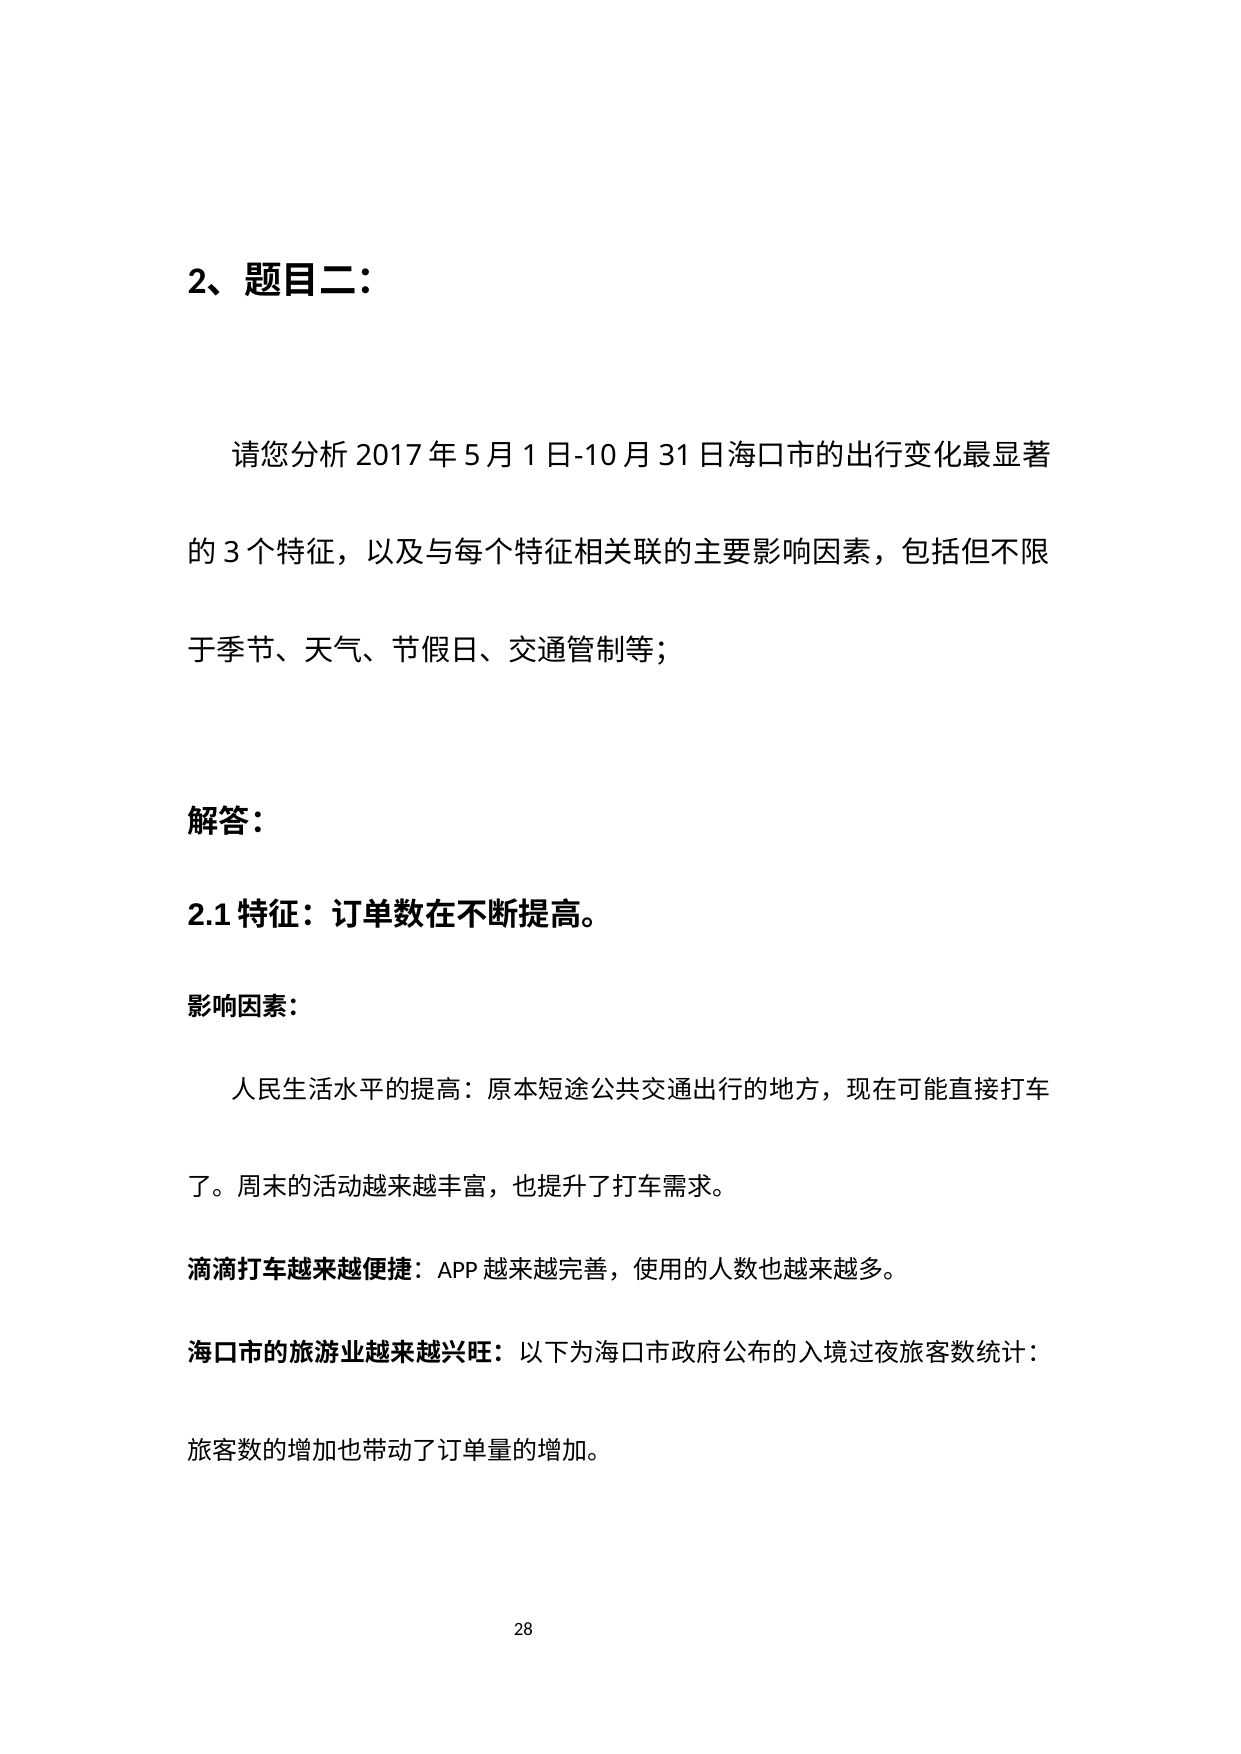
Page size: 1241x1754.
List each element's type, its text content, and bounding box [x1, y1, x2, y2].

text 请您分析2017年5月1日-10月31日海口市的出行变化最显著的3个特征，以及与每个特征相关联的主要影响因素，包括但不限于季节、天气、节假日、交通管制等； [187, 420, 1053, 680]
subtitle 2.1特征：订单数在不断提高。 [187, 879, 1053, 944]
text 解答： [187, 786, 1053, 851]
text 海口市的旅游业越来越兴旺：以下为海口市政府公布的入境过夜旅客数统计：旅客数的增加也带动了订单量的增加。 [187, 1318, 1053, 1481]
text 滴滴打车越来越便捷：APP越来越完善，使用的人数也越来越多。 [187, 1235, 1053, 1300]
text 影响因素： [187, 972, 1053, 1037]
text 人民生活水平的提高：原本短途公共交通出行的地方，现在可能直接打车了。周末的活动越来越丰富，也提升了打车需求。 [187, 1055, 1053, 1217]
subtitle 2、题目二： [187, 245, 1053, 310]
